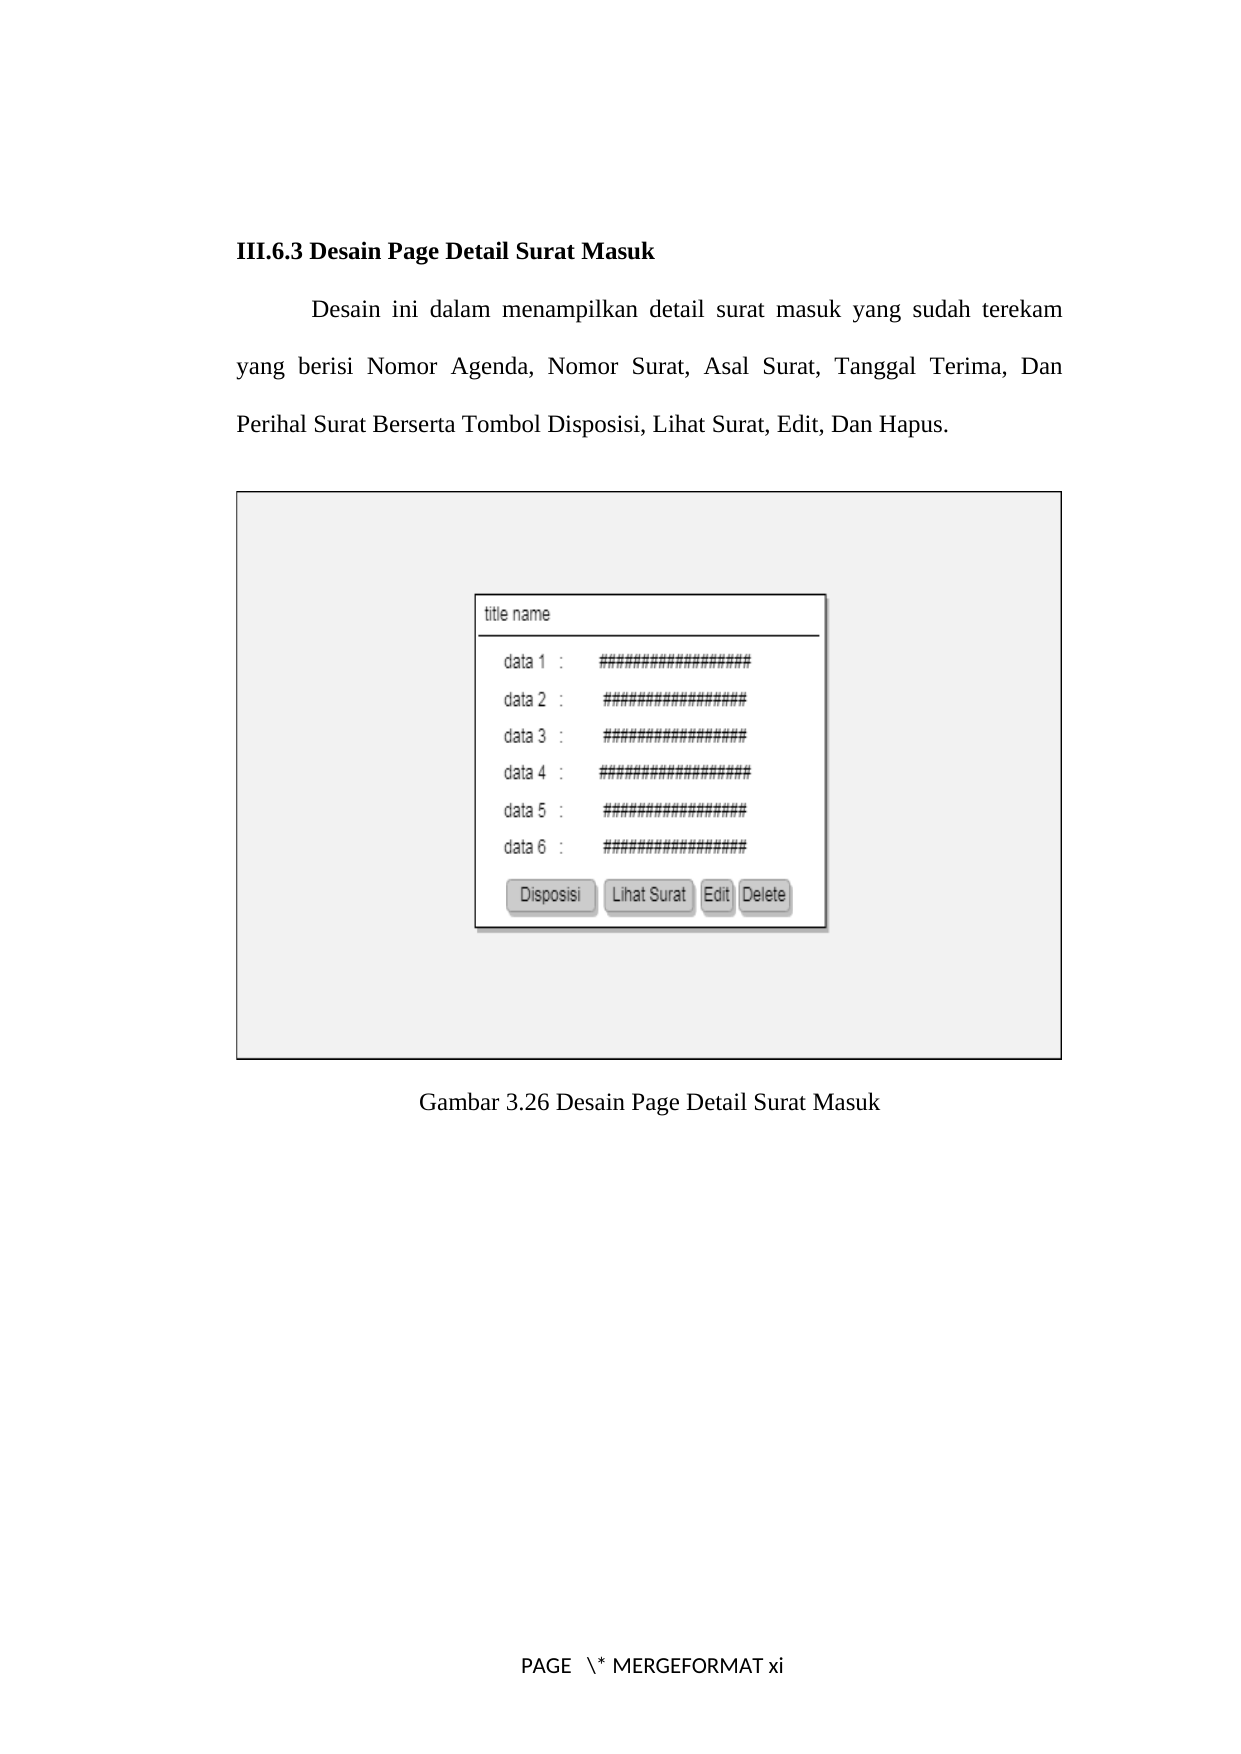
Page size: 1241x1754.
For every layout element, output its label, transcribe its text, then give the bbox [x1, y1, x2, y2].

text Desain ini dalam menampilkan detail surat masuk yang sudah terekam yang berisi Nomor Agenda, Nomor Surat, Asal Surat, Tanggal Terima, Dan Perihal Surat Berserta Tombol Disposisi, Lihat Surat, Edit, Dan Hapus. [236, 294, 1063, 437]
text Gambar 3.26 Desain Page Detail Surat Masuk [236, 1087, 1063, 1116]
subtitle Desain Page Detail Surat Masuk [236, 236, 1063, 265]
picture [236, 491, 1062, 1060]
